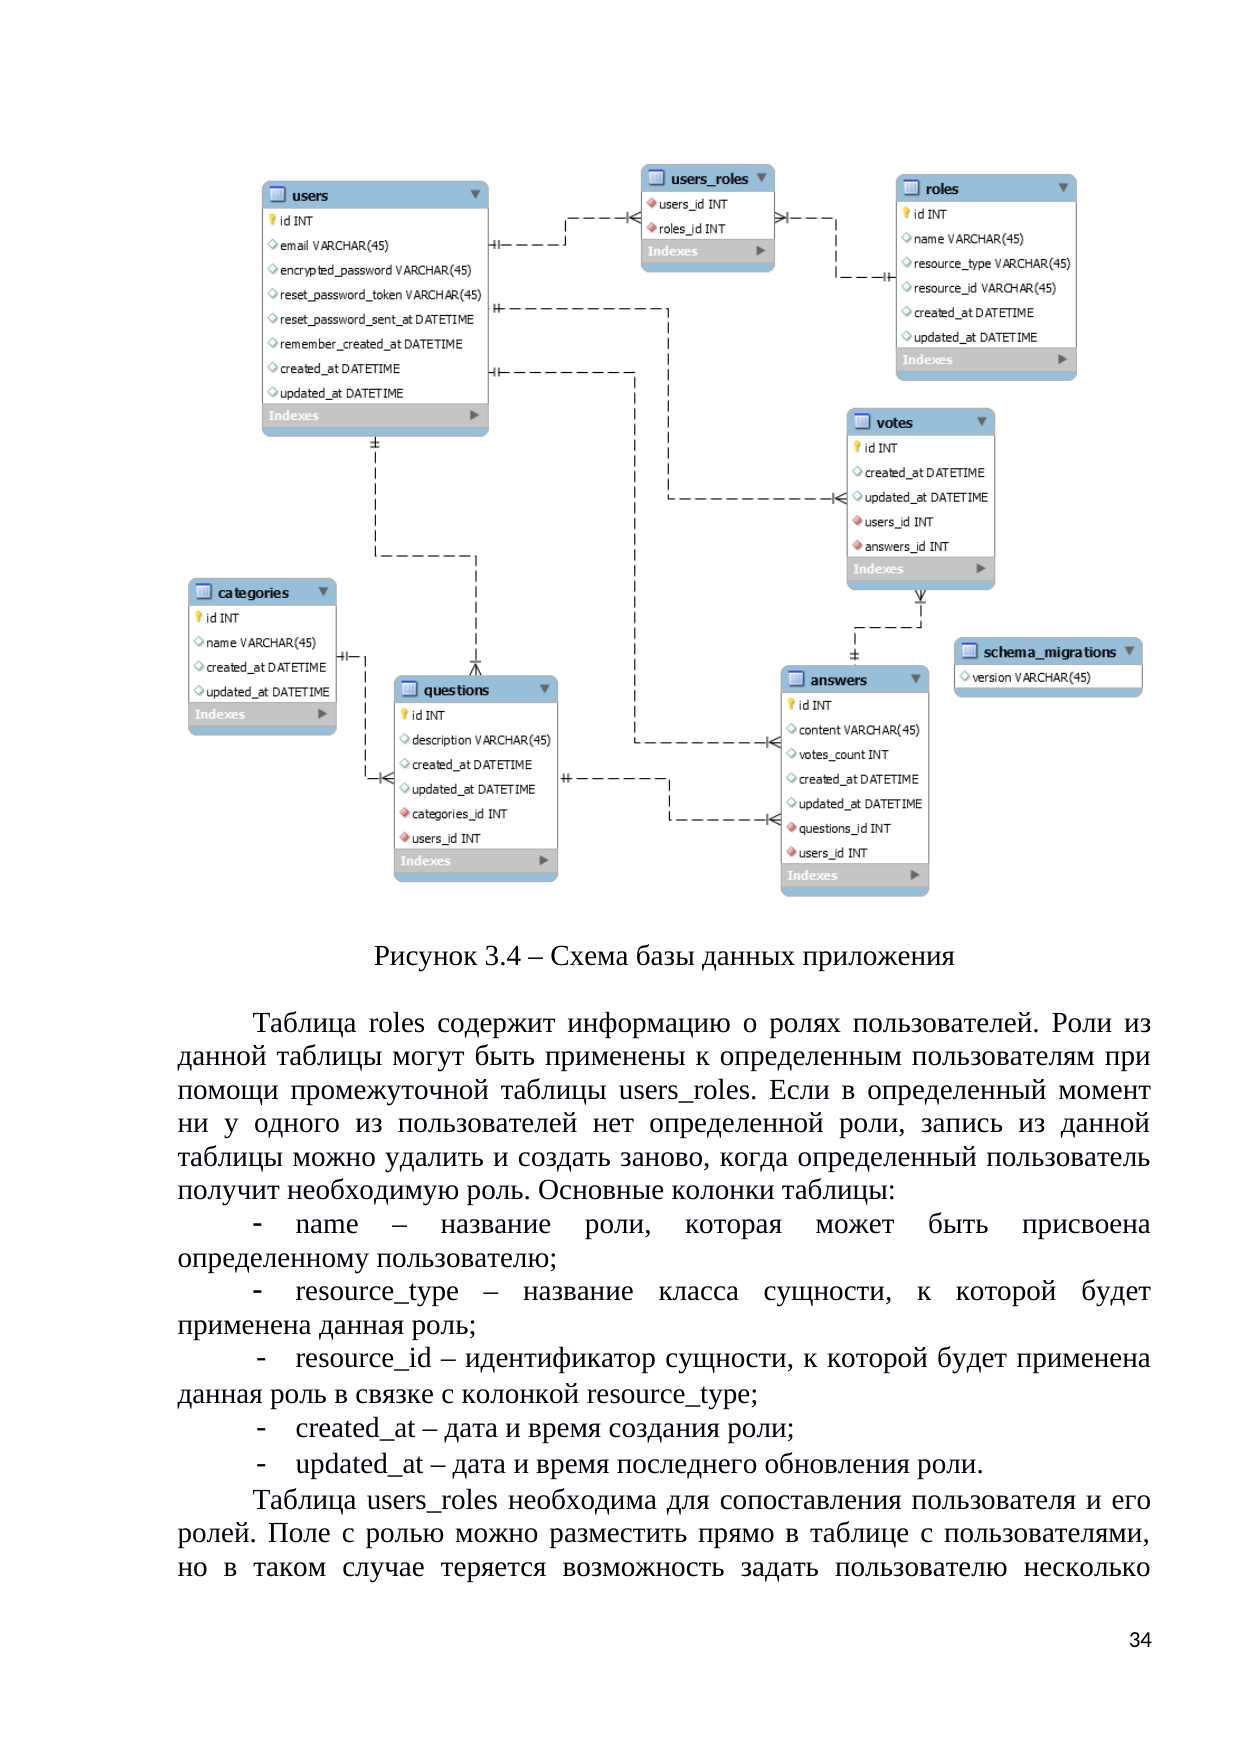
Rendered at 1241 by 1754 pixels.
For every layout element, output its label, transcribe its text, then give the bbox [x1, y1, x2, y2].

list updated_at – дата и время последнего обновления роли. [177, 1446, 1152, 1482]
text Рисунок 3.4 – Схема базы данных приложения [177, 938, 1152, 971]
list created_at – дата и время создания роли; [177, 1410, 1152, 1446]
list name – название роли, которая может быть присвоена определенному пользователю; [177, 1206, 1152, 1273]
picture [177, 156, 1153, 909]
list resource_id – идентификатор сущности, к которой будет применена данная роль в связке с колонкой resource_type; [177, 1340, 1152, 1410]
text Таблица roles содержит информацию о ролях пользователей. Роли из данной таблицы могут быть применены к определенным пользователям при помощи промежуточной таблицы users_roles. Если в определенный момент ни у одного из пользователей нет определенной роли, запись из данной таблицы можно удалить и создать заново, когда определенный пользователь получит необходимую роль. Основные колонки таблицы: [177, 1005, 1152, 1206]
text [177, 1482, 1152, 1583]
list resource_type – название класса сущности, к которой будет применена данная роль; [177, 1273, 1152, 1340]
